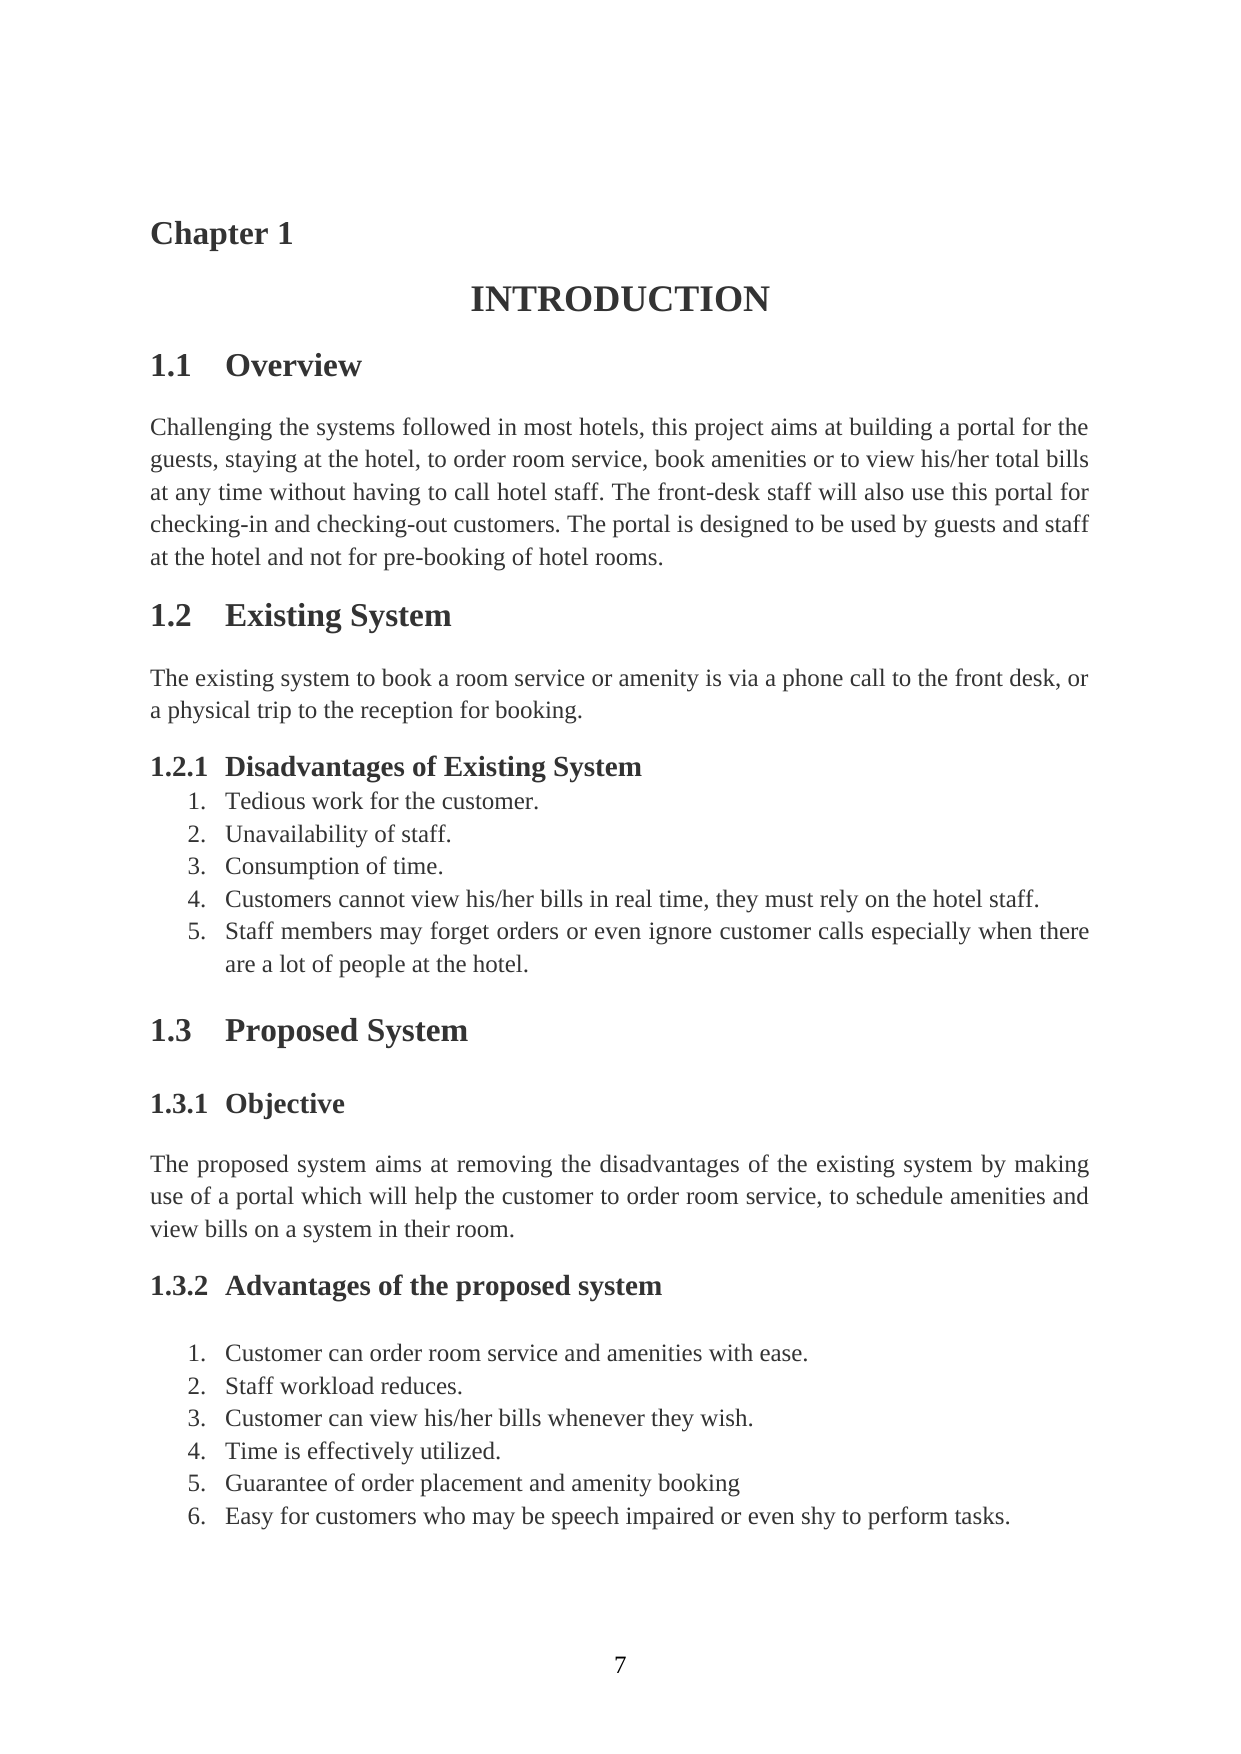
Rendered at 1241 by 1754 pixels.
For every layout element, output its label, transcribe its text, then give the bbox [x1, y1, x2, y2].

text The existing system to book a room service or amenity is via a phone call to the front desk, or a physical trip to the reception for booking. [150, 659, 1090, 724]
list Staff members may forget orders or even ignore customer calls especially when there are a lot of people at the hotel. [187, 912, 1090, 977]
text INTRODUCTION [150, 277, 1090, 320]
list Customers cannot view his/her bills in real time, they must rely on the hotel staff. [187, 880, 1090, 912]
list Proposed System [150, 1010, 1090, 1048]
list Tedious work for the customer. [187, 782, 1090, 815]
list Consumption of time. [187, 847, 1090, 880]
list Staff workload reduces. [187, 1367, 1090, 1400]
list Objective [150, 1087, 1090, 1120]
text The proposed system aims at removing the disadvantages of the existing system by making use of a portal which will help the customer to order room service, to schedule amenities and view bills on a system in their room. [150, 1145, 1090, 1243]
list Advantages of the proposed system [150, 1268, 1090, 1301]
list Time is effectively utilized. [187, 1432, 1090, 1465]
list Overview [150, 345, 1090, 383]
list Easy for customers who may be speech impaired or even shy to perform tasks. [187, 1497, 1090, 1530]
list Customer can view his/her bills whenever they wish. [187, 1400, 1090, 1432]
list Customer can order room service and amenities with ease. [187, 1335, 1090, 1367]
list Existing System [150, 596, 1090, 634]
list Guarantee of order placement and amenity booking [187, 1465, 1090, 1497]
list Disadvantages of Existing System [150, 749, 1090, 782]
text Chapter 1 [150, 213, 1090, 252]
list Unavailability of staff. [187, 815, 1090, 847]
text Challenging the systems followed in most hotels, this project aims at building a portal for the guests, staying at the hotel, to order room service, book amenities or to view his/her total bills at any time without having to call hotel staff. The front-desk staff will also use this portal for checking-in and checking-out customers. The portal is designed to be used by guests and staff at the hotel and not for pre-booking of hotel rooms. [150, 408, 1090, 571]
